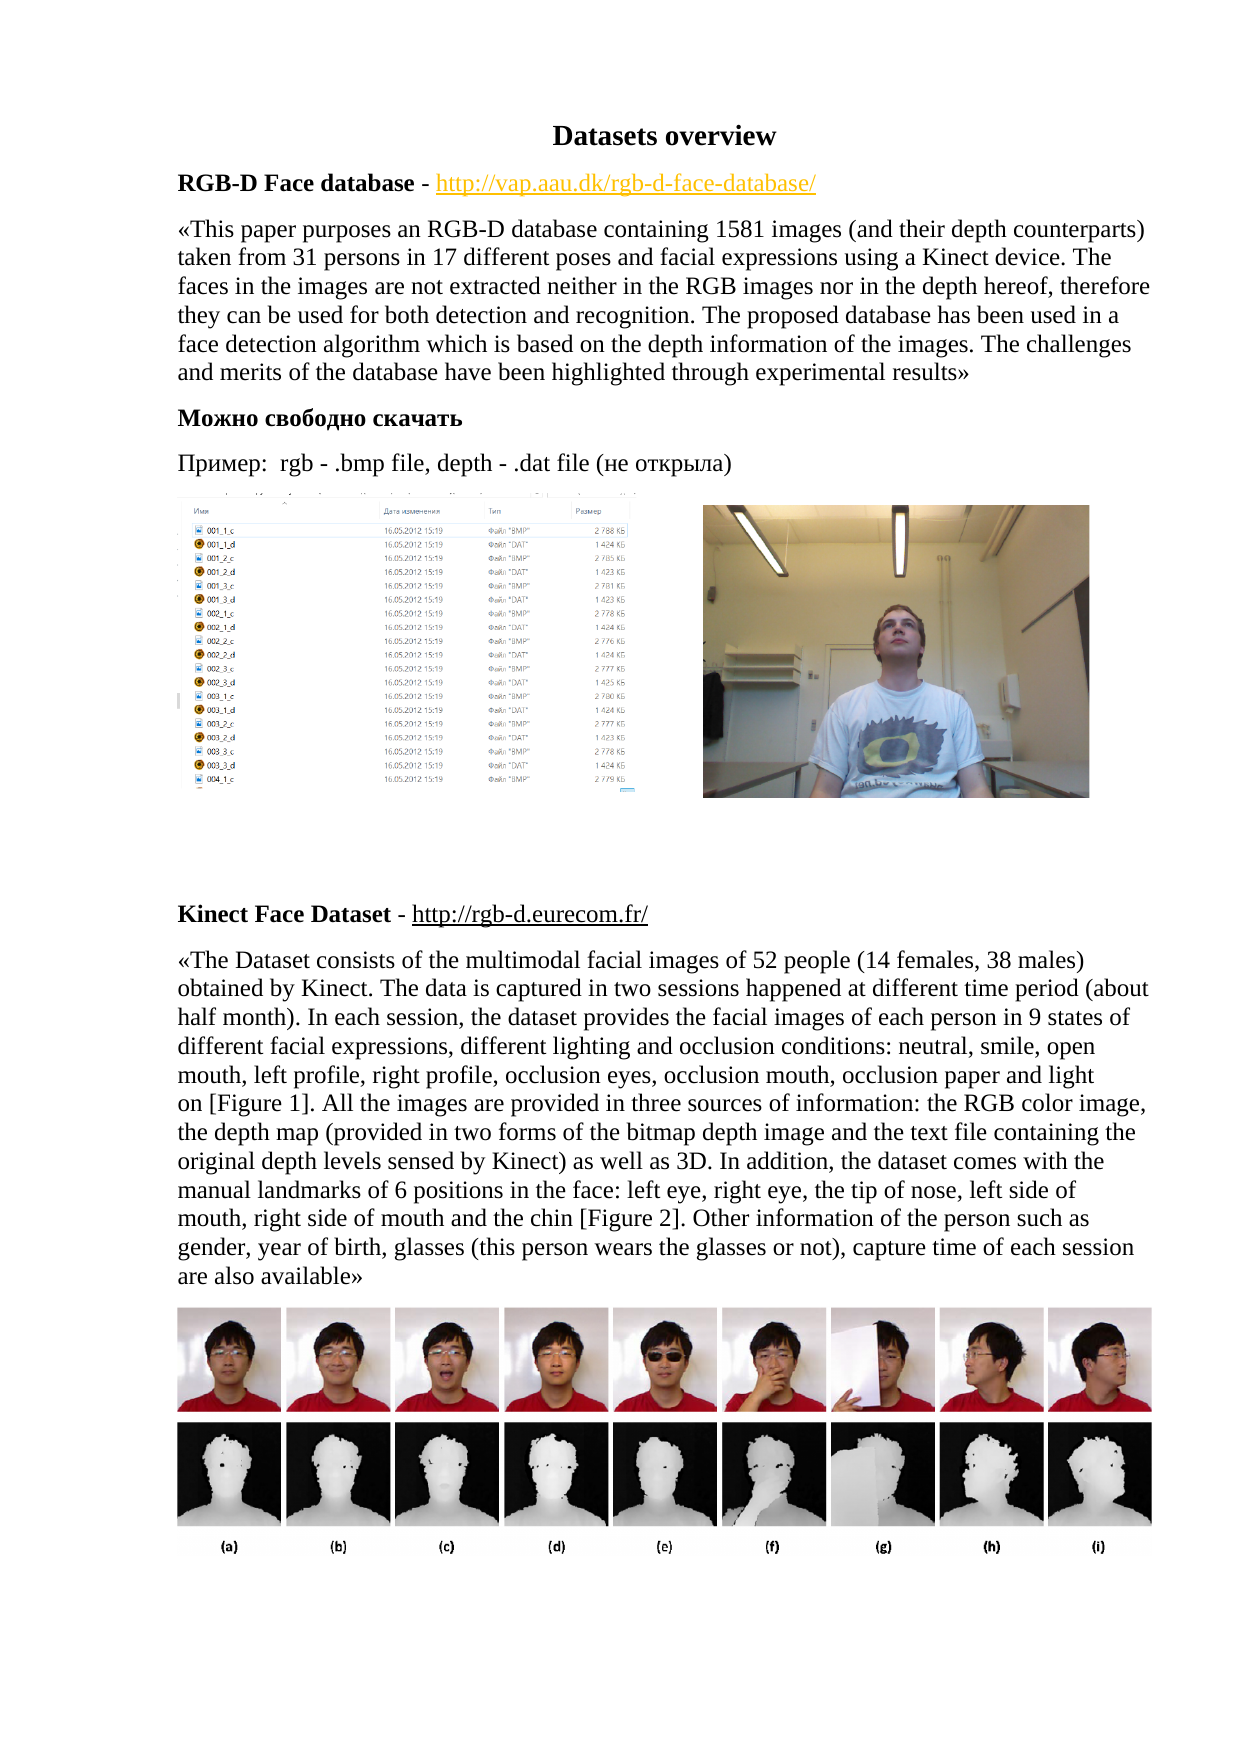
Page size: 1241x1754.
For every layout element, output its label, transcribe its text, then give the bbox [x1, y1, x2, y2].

text Можно свободно скачать [177, 403, 1152, 432]
picture [177, 493, 637, 792]
text «This paper purposes an RGB-D database containing 1581 images (and their depth counterparts) taken from 31 persons in 17 different poses and facial expressions using a Kinect device. The faces in the images are not extracted neither in the RGB images nor in the depth hereof, therefore they can be used for both detection and recognition. The proposed database has been used in a face detection algorithm which is based on the depth information of the images. The challenges and merits of the database have been highlighted through experimental results» [177, 214, 1152, 386]
text «The Dataset consists of the multimodal facial images of 52 people (14 females, 38 males) obtained by Kinect. The data is captured in two sessions happened at different time period (about half month). In each session, the dataset provides the facial images of each person in 9 states of different facial expressions, different lighting and occlusion conditions: neutral, smile, open mouth, left profile, right profile, occlusion eyes, occlusion mouth, occlusion paper and light on [Figure 1]. All the images are provided in three sources of information: the RGB color image, the depth map (provided in two forms of the bitmap depth image and the text file containing the original depth levels sensed by Kinect) as well as 3D. In addition, the dataset comes with the manual landmarks of 6 positions in the face: left eye, right eye, the tip of nose, left side of mouth, right side of mouth and the chin [Figure 2]. Other information of the person such as gender, year of birth, glasses (this person wears the glasses or not), capture time of each session are also available» [177, 945, 1152, 1290]
text Kinect Face Dataset - http://rgb-d.eurecom.fr/ [177, 899, 1152, 928]
text Datasets overview [177, 118, 1152, 152]
text Пример: rgb - .bmp file, depth - .dat file (не открыла) [177, 448, 1152, 477]
picture [177, 1306, 1152, 1556]
text RGB-D Face database - http://vap.aau.dk/rgb-d-face-database/ [177, 168, 1152, 197]
picture [703, 505, 1090, 798]
